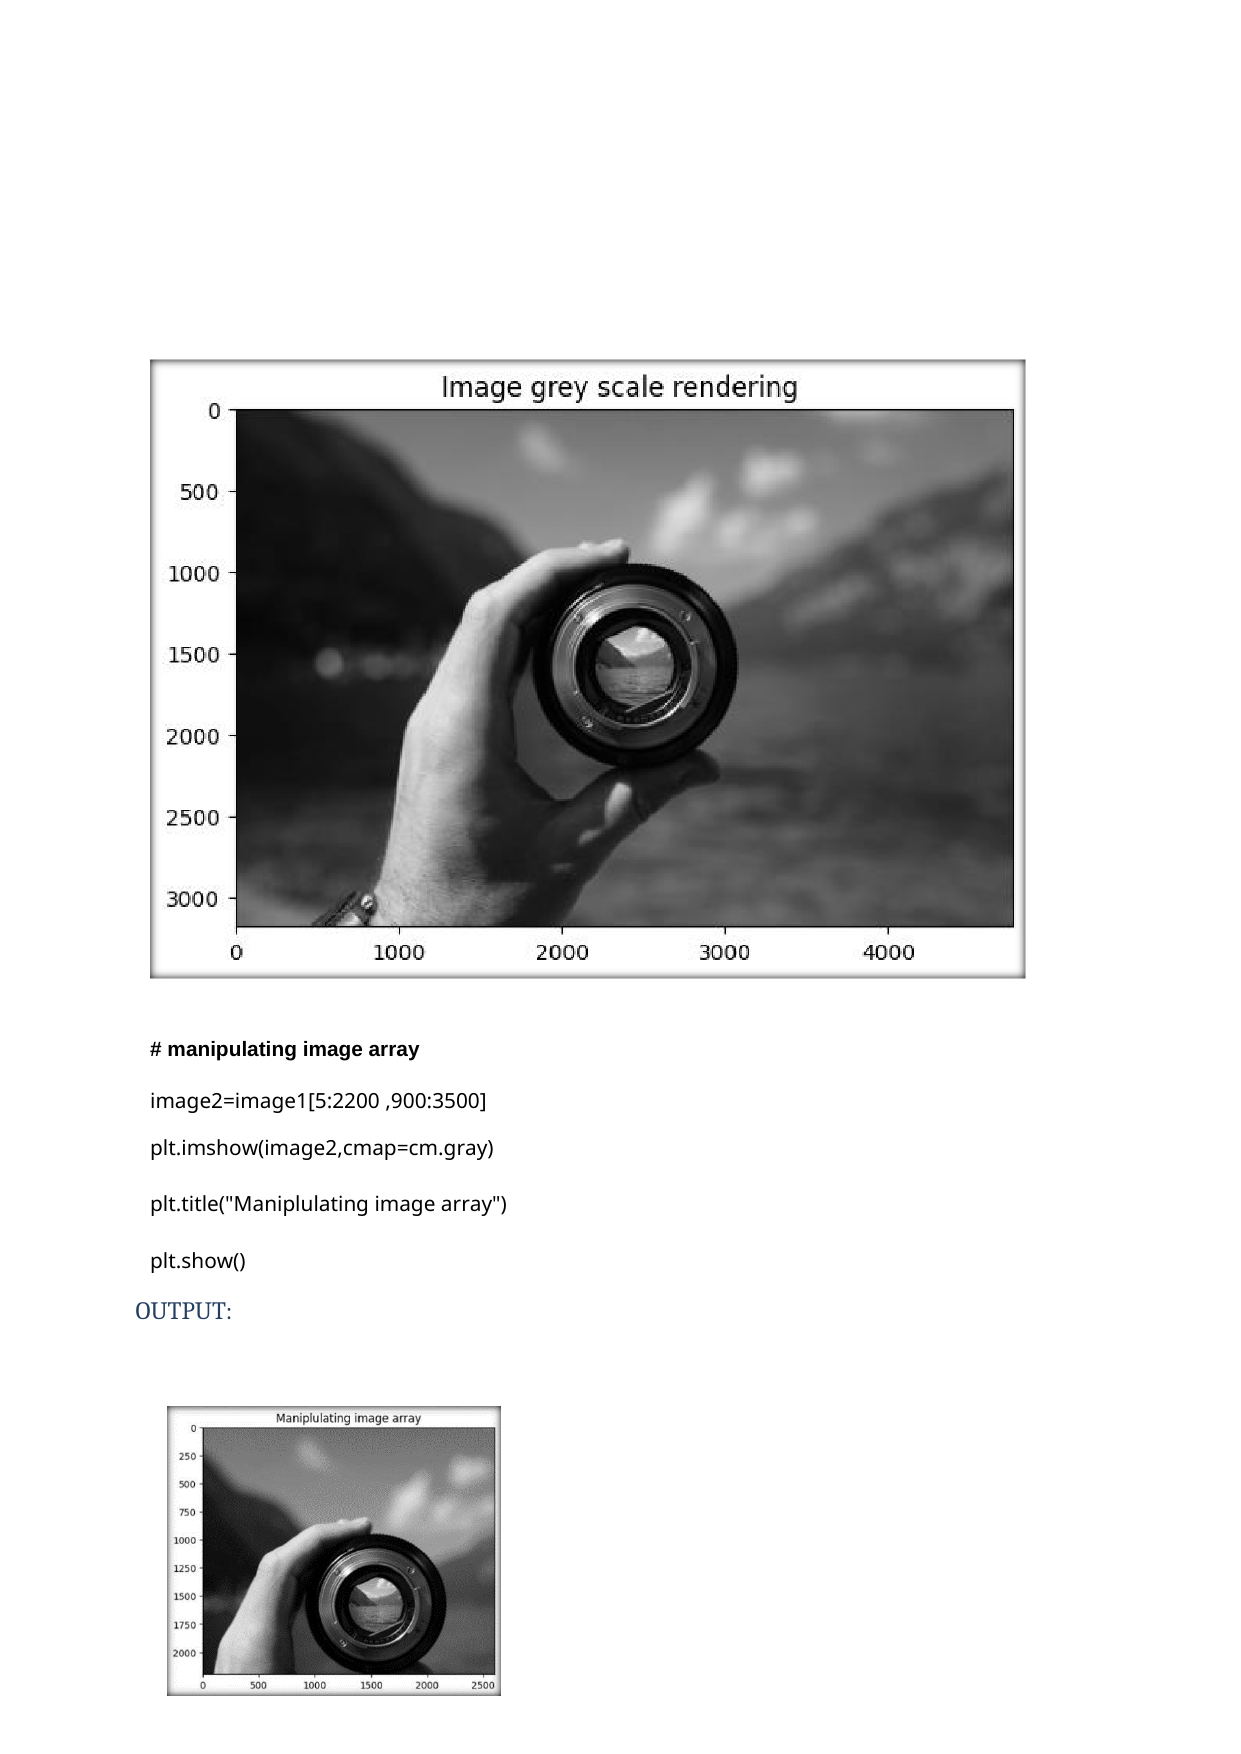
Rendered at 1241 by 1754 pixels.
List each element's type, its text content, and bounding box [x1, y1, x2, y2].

subtitle OUTPUT: [135, 1297, 1105, 1326]
picture [165, 1406, 501, 1697]
text plt.title("Maniplulating image array") [150, 1189, 544, 1218]
picture [149, 359, 1026, 979]
text image2=image1[5:2200 ,900:3500] plt.imshow(image2,cmap=cm.gray) [150, 1086, 544, 1161]
text # manipulating image array [150, 1037, 544, 1061]
text plt.show() [150, 1246, 544, 1274]
